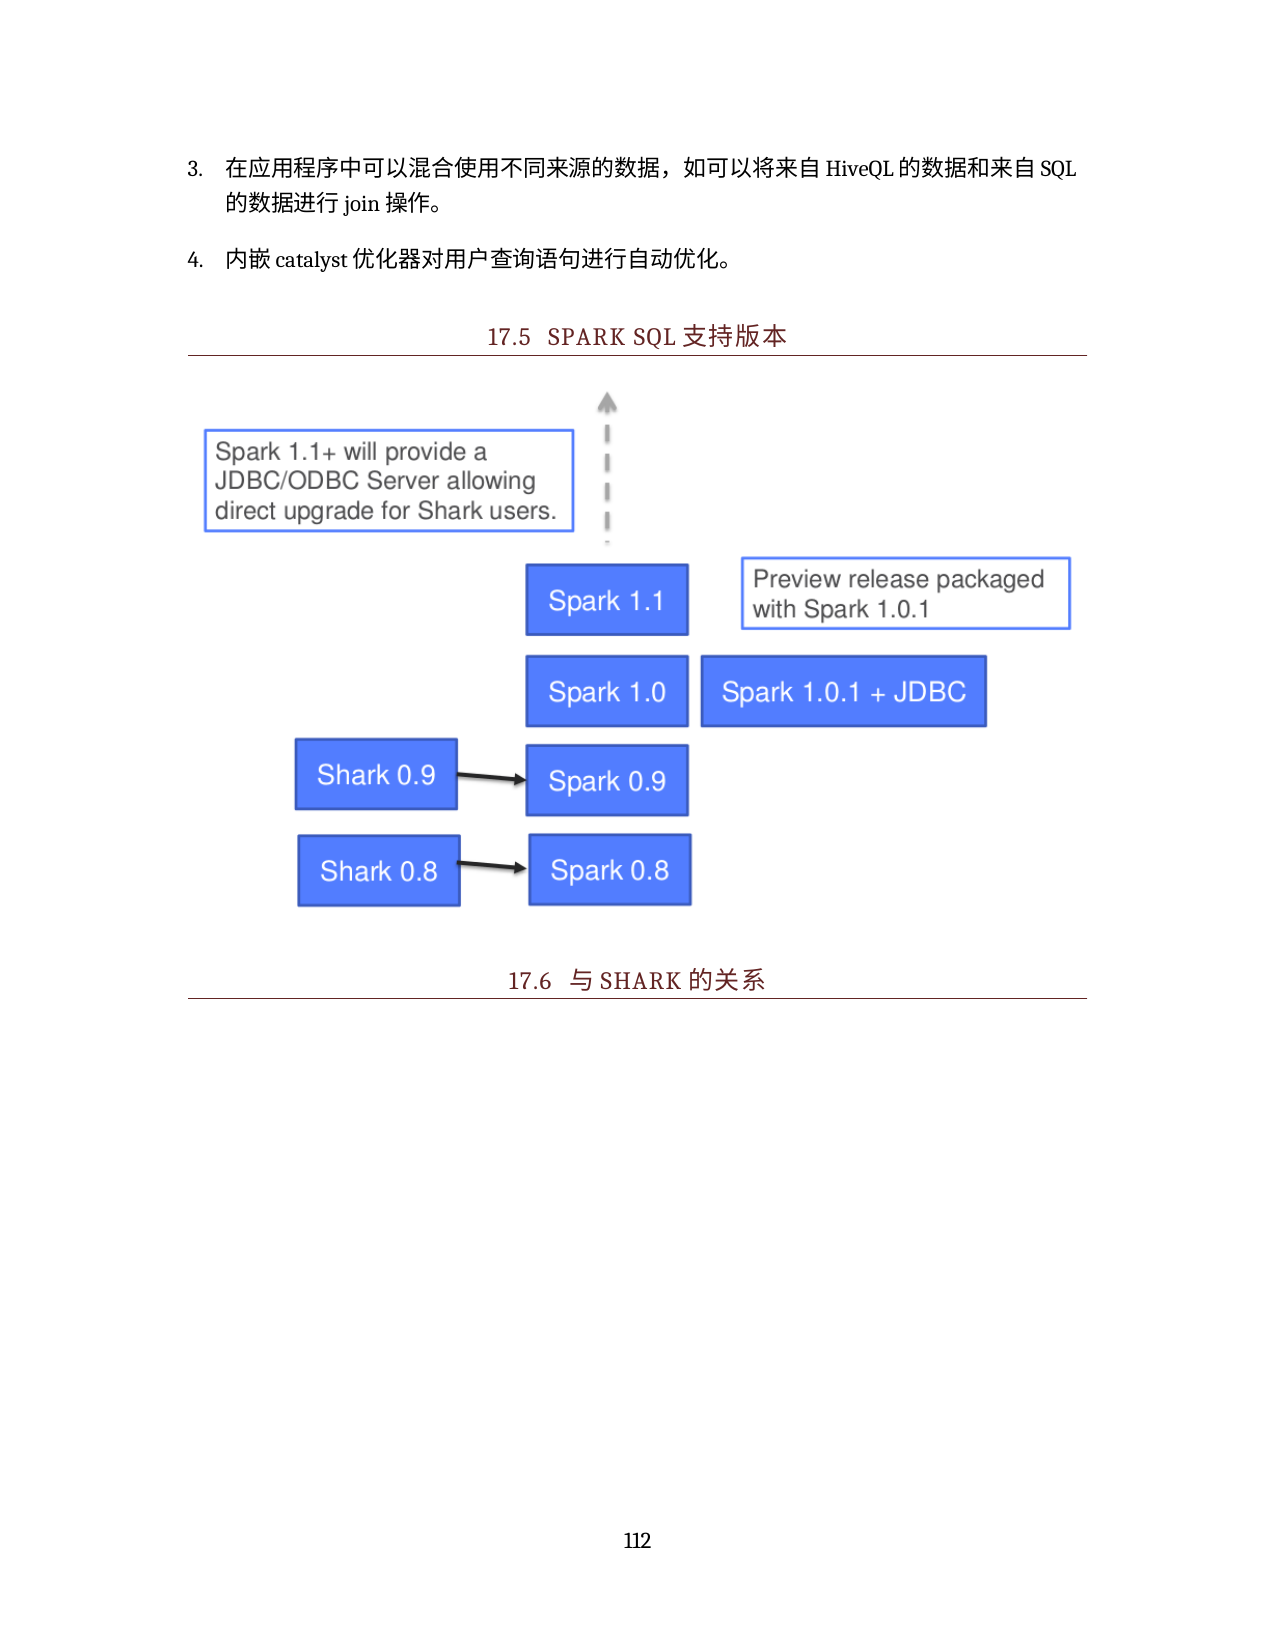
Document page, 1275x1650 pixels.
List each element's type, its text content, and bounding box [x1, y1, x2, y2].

list 内嵌catalyst优化器对用户查询语句进行自动优化。 [187, 240, 1087, 274]
subtitle 与Shark的关系 [187, 960, 1087, 999]
list 在应用程序中可以混合使用不同来源的数据，如可以将来自HiveQL的数据和来自SQL的数据进行join操作。 [187, 150, 1087, 218]
subtitle Spark SQL支持版本 [187, 317, 1087, 356]
